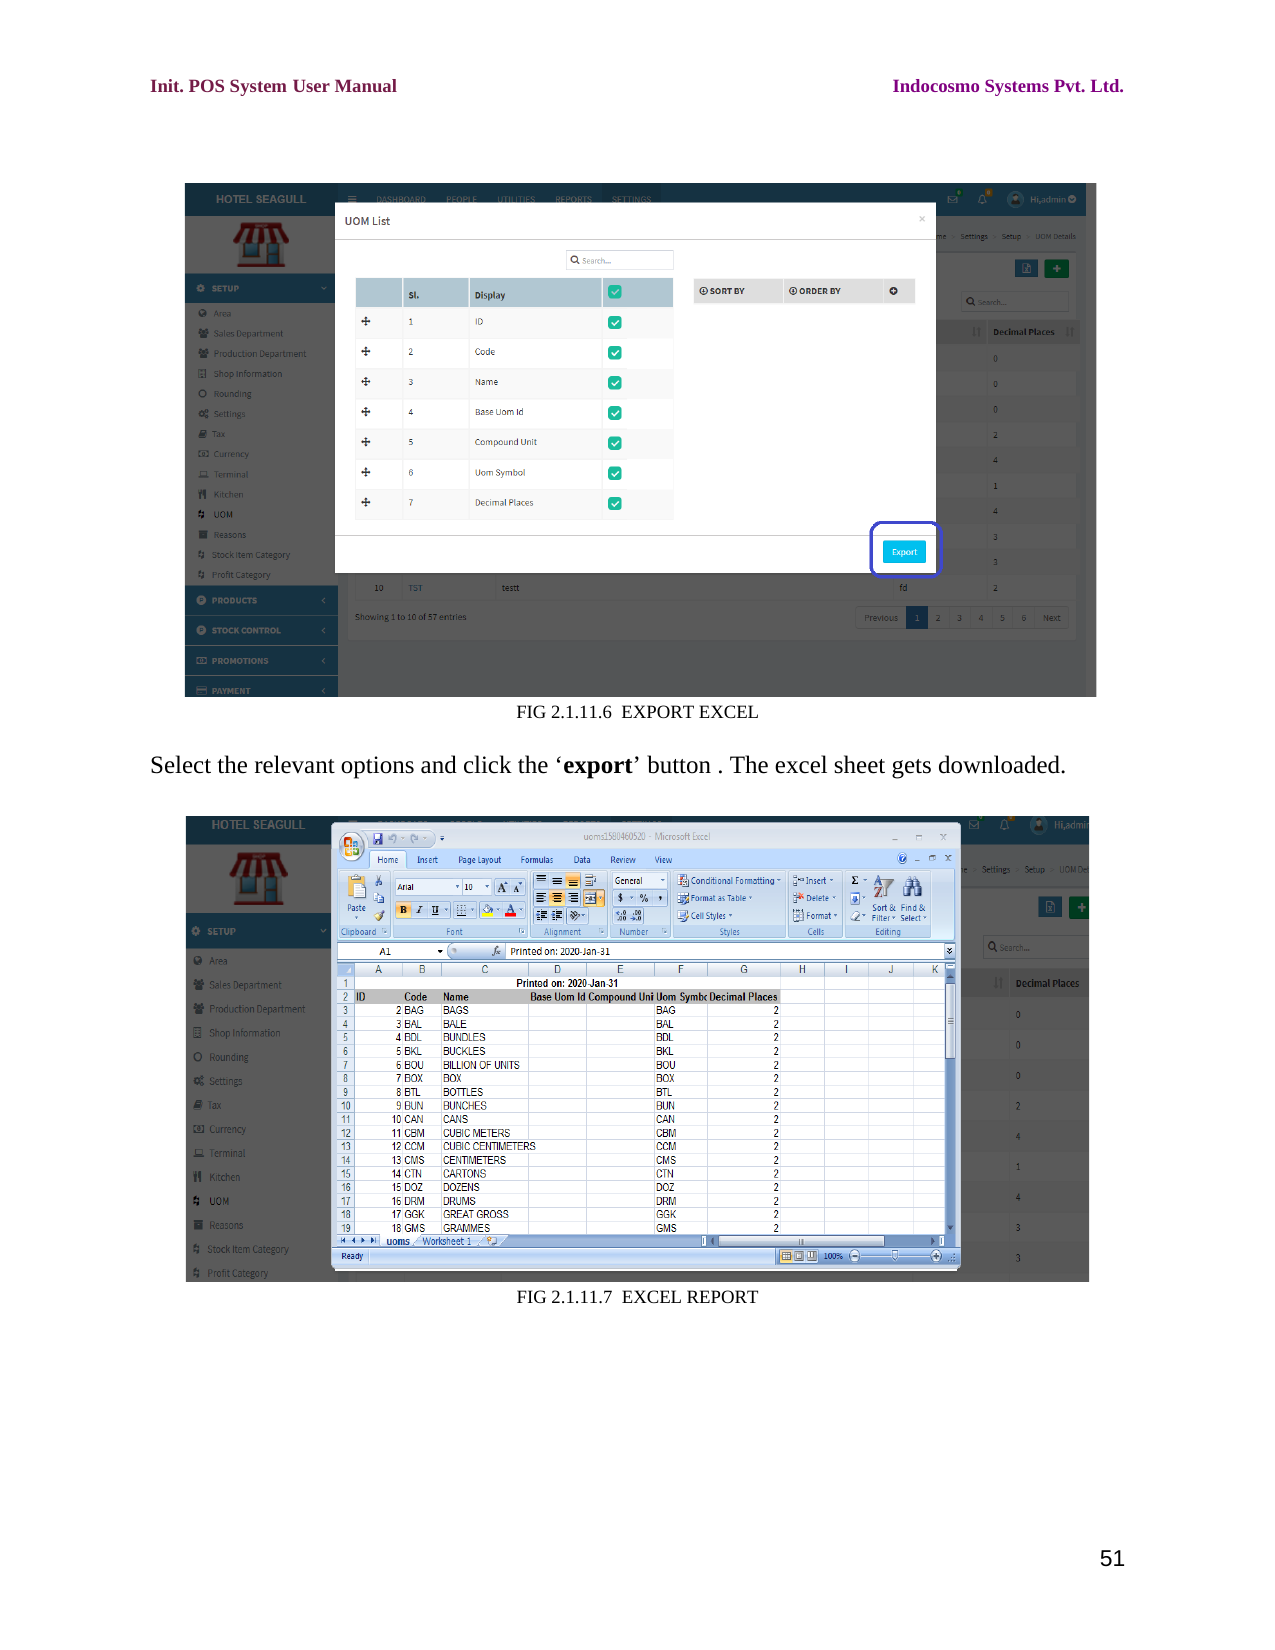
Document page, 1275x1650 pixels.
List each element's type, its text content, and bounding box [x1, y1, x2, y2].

picture [185, 816, 1090, 1282]
text FIG 2.1.11.7 EXCEL REPORT [150, 1286, 1125, 1307]
text FIG 2.1.11.6 EXPORT EXCEL [150, 701, 1125, 722]
picture [184, 183, 1097, 697]
text Select the relevant options and click the ‘export’ button . The excel sheet gets downloaded. [150, 750, 1125, 779]
